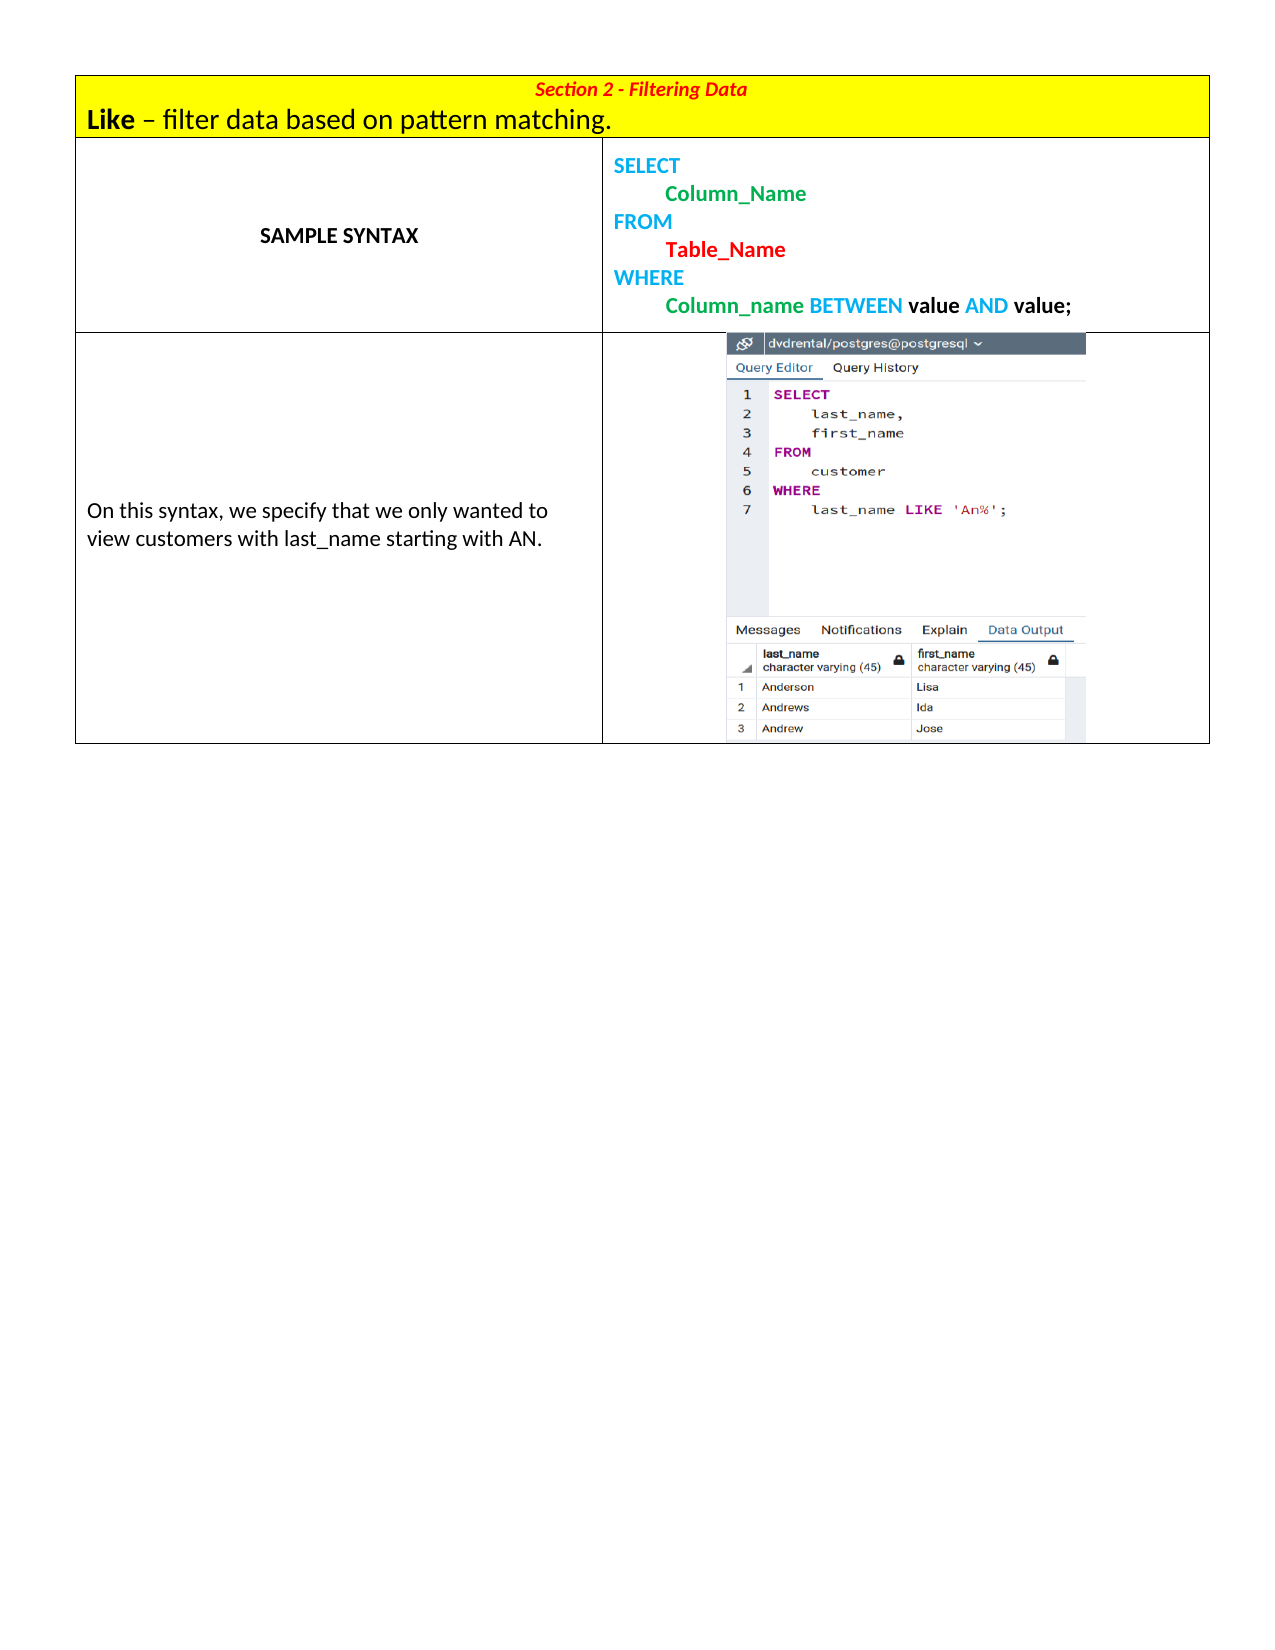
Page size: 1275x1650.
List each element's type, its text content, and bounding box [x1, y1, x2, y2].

table_header Section 2 - Filtering Data Like – filter data based on pattern matching. [76, 76, 1209, 137]
table_cell SAMPLE SYNTAX [76, 138, 602, 332]
table_cell On this syntax, we specify that we only wanted to view customers with last_name starting with AN. [76, 333, 602, 743]
table_cell SELECT Column_Name FROM Table_Name WHERE Column_name BETWEEN value AND value; [603, 138, 1209, 332]
picture [726, 332, 1086, 743]
table_cell [603, 333, 726, 743]
table_cell [1086, 333, 1209, 743]
